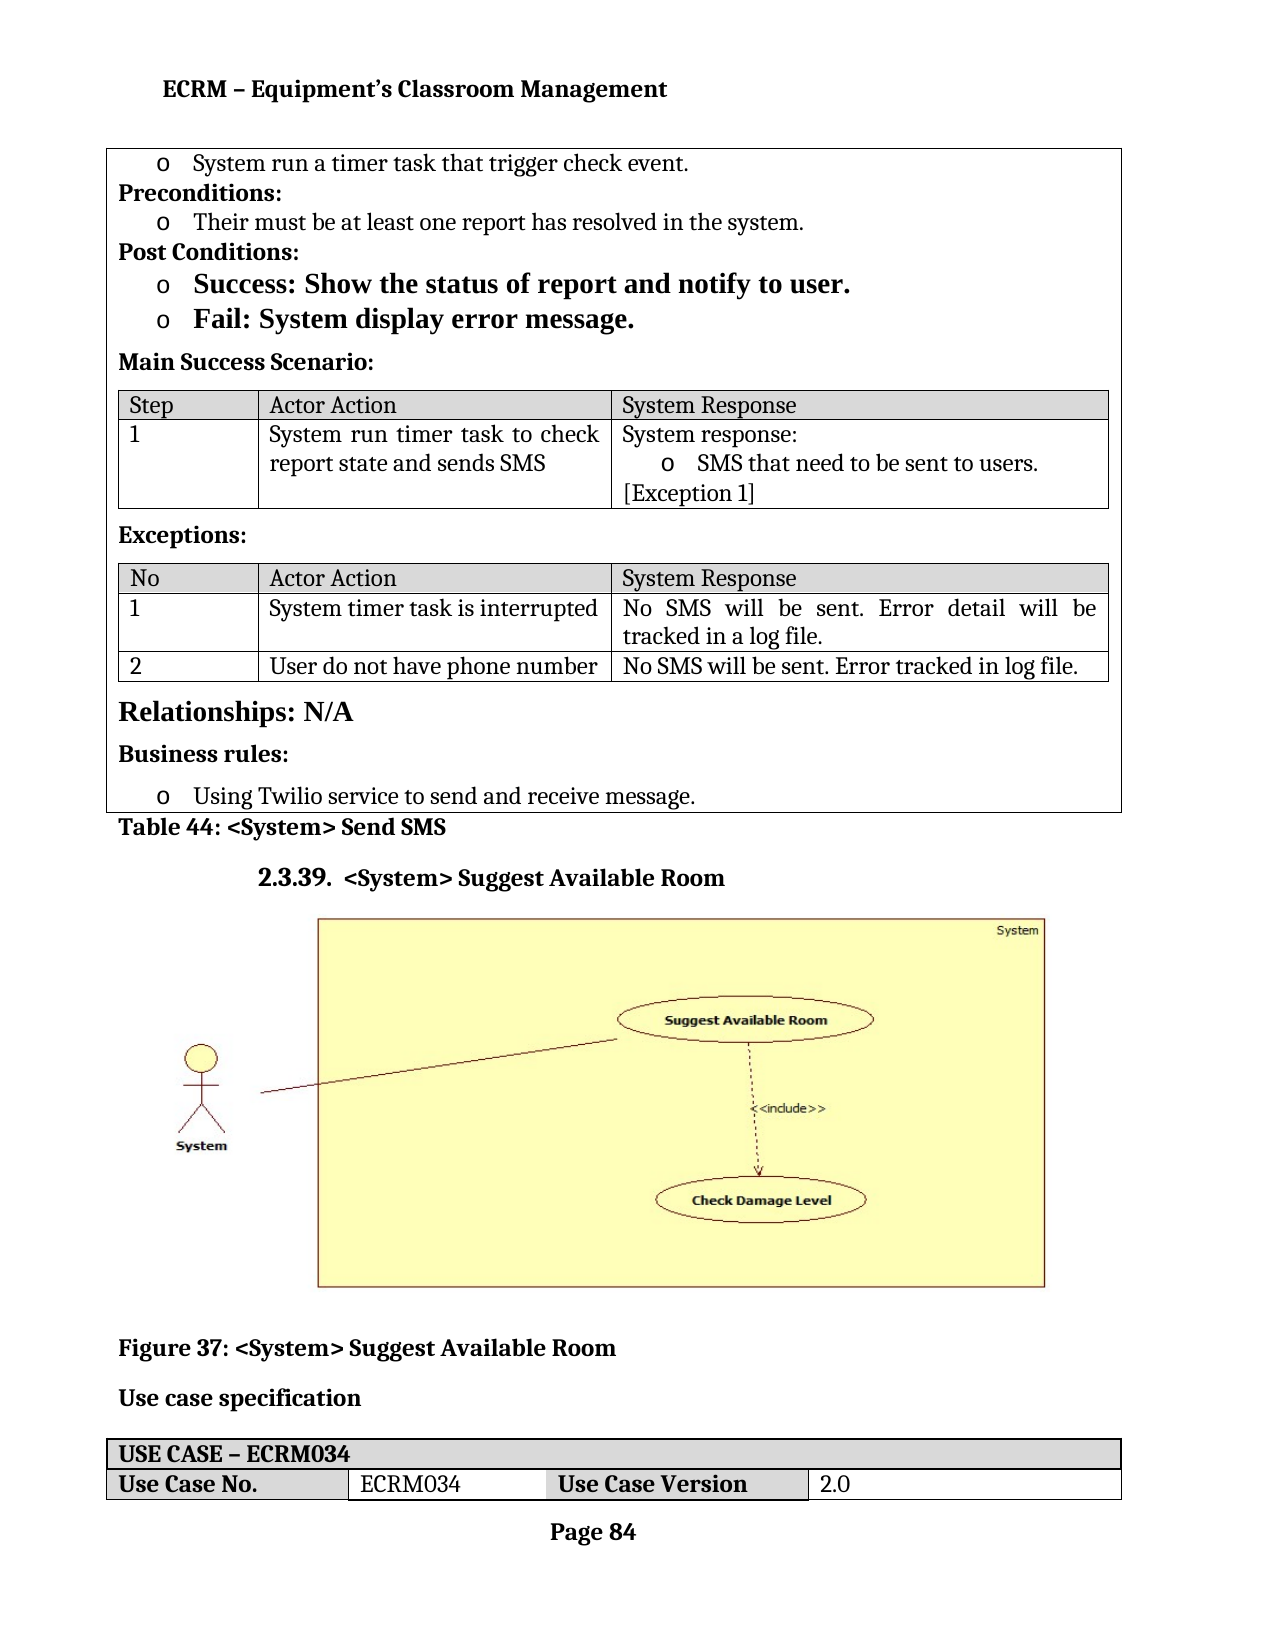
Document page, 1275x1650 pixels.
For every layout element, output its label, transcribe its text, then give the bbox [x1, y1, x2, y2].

table_cell Use Case No. [107, 1470, 348, 1499]
table_cell 2.0 [809, 1470, 1121, 1499]
text Table : <System> Send SMS [118, 813, 1068, 841]
list <System> Suggest Available Room [258, 862, 1068, 893]
table_cell ECRM034 [349, 1470, 546, 1499]
table_header USE CASE – ECRM034 [108, 1440, 1120, 1468]
text Use case specification [118, 1384, 1068, 1412]
text Figure : <System> Suggest Available Room [118, 1334, 1068, 1363]
picture [118, 898, 1069, 1309]
table_cell Use Case Version [546, 1470, 808, 1499]
